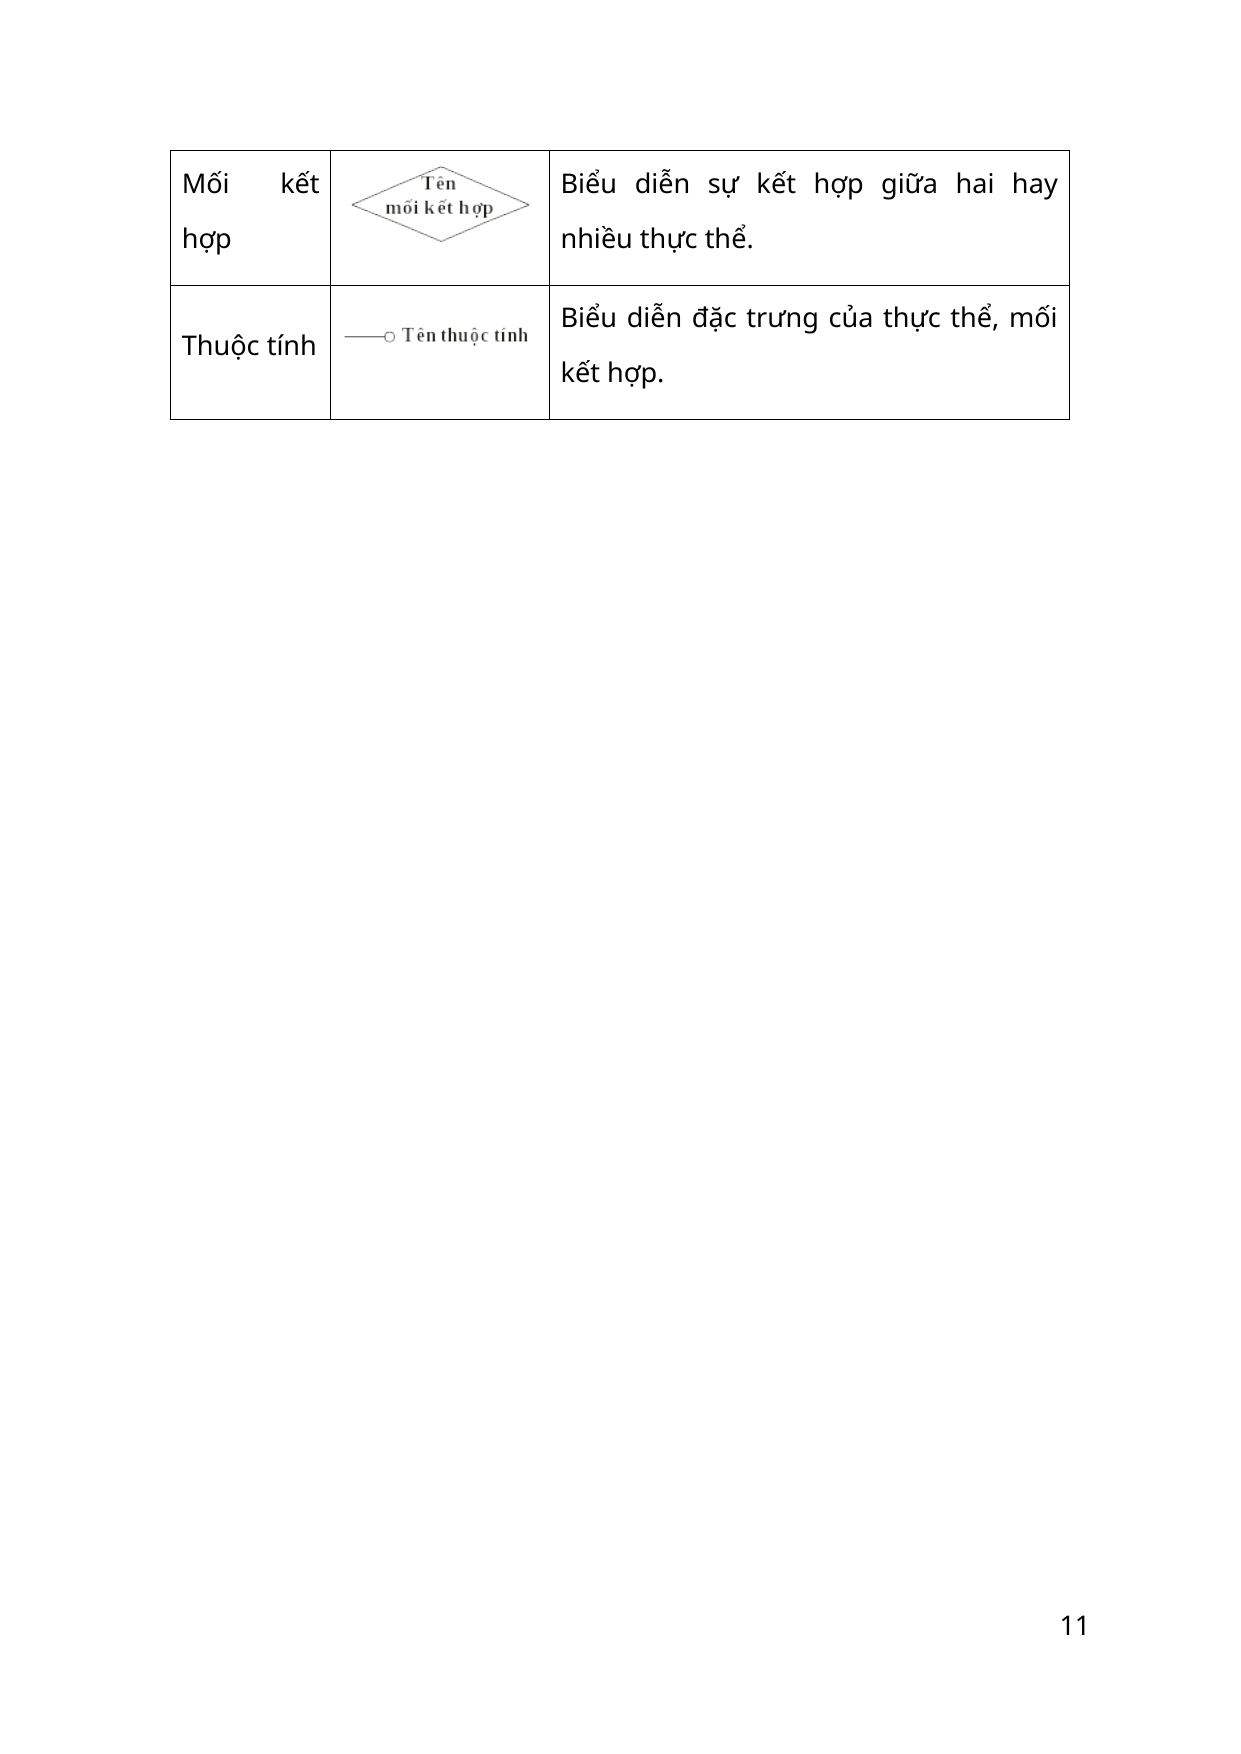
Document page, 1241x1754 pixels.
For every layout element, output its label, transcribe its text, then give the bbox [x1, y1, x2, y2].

table_cell [331, 286, 549, 419]
table_cell [331, 151, 549, 285]
table_cell Biểu diễn sự kết hợp giữa hai hay nhiều thực thể. [550, 151, 1069, 285]
table_cell Thuộc tính [171, 286, 330, 419]
table_cell Biểu diễn đặc trưng của thực thể, mối kết hợp. [550, 286, 1069, 419]
table_cell Mối kết hợp [171, 151, 330, 285]
